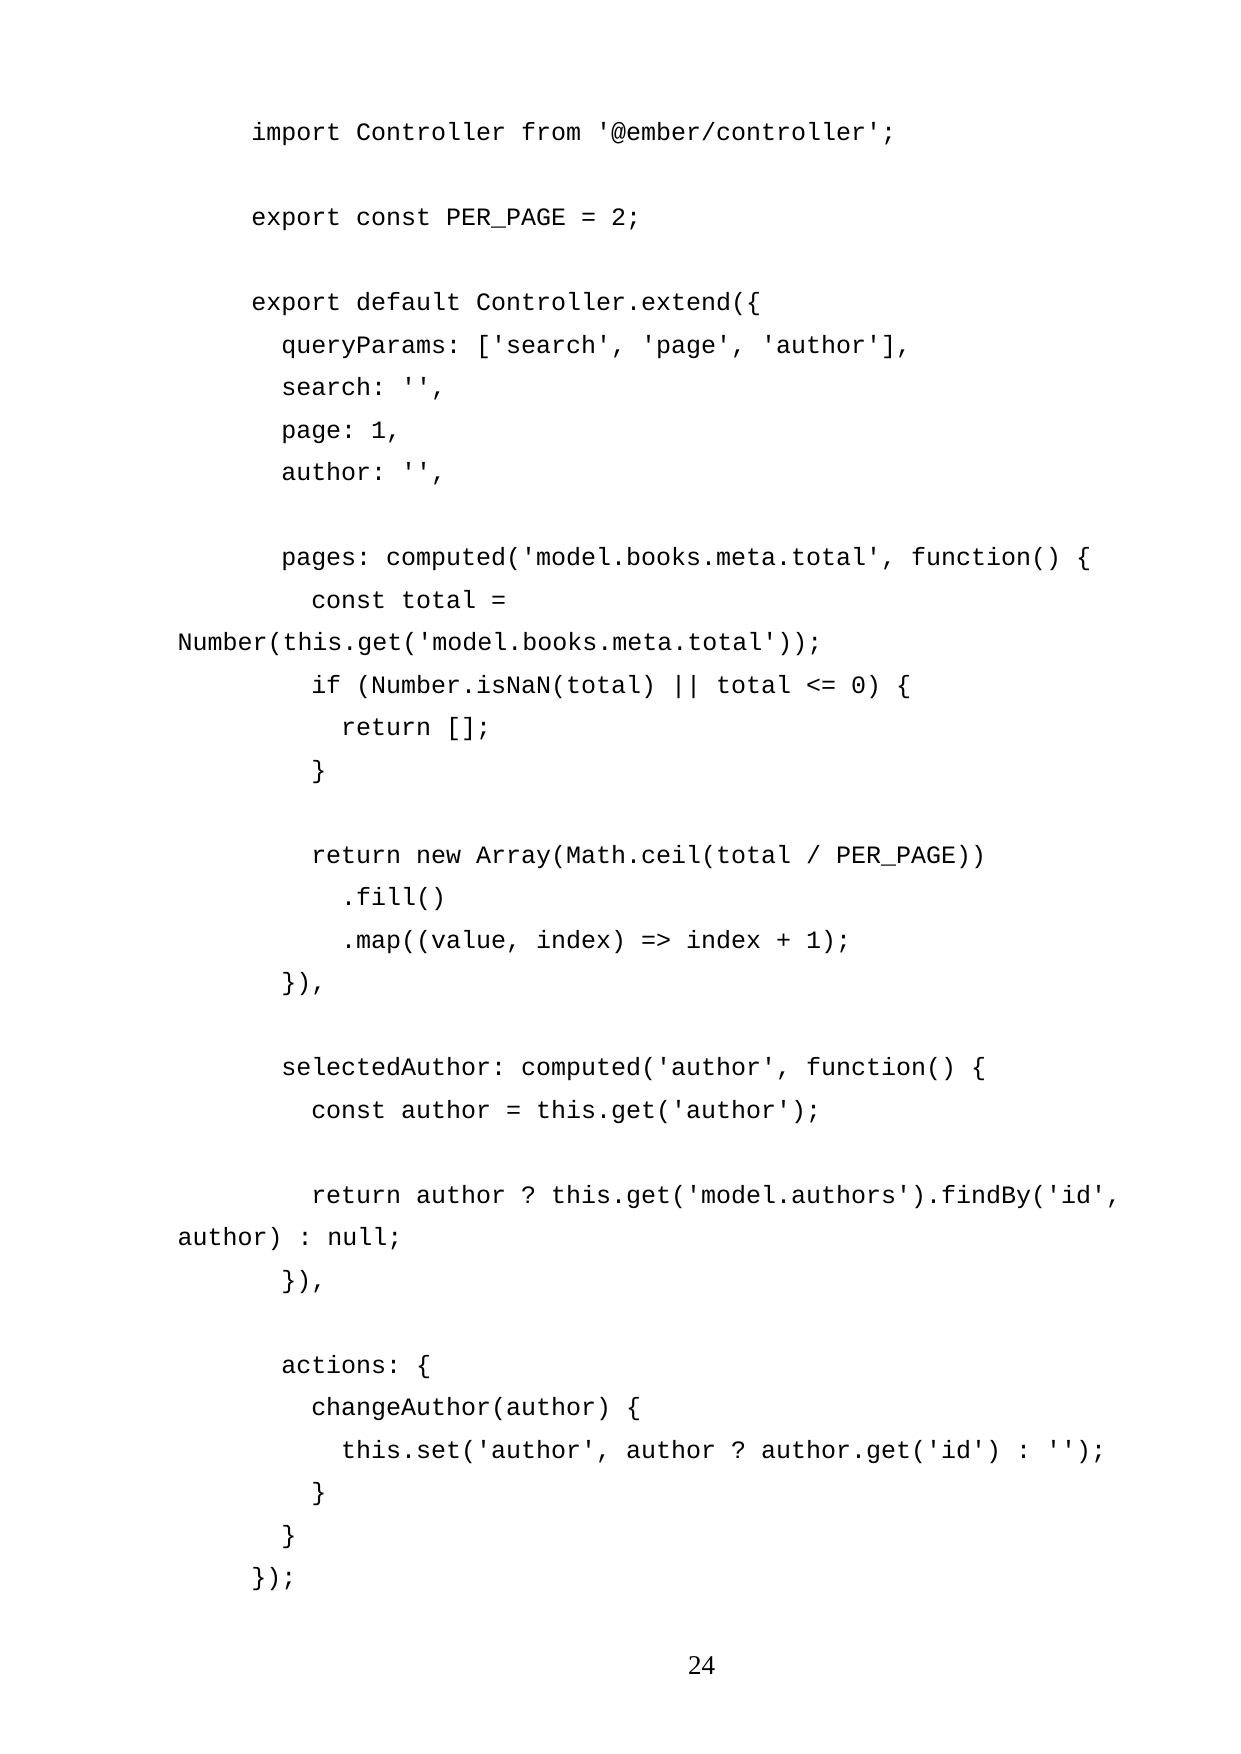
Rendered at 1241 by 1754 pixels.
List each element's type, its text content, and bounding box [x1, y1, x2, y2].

text export const PER_PAGE = 2; [177, 205, 1152, 233]
text return new Array(Math.ceil(total / PER_PAGE)) [177, 842, 1152, 871]
text return []; [177, 715, 1152, 743]
text }), [177, 970, 1152, 998]
text actions: { [177, 1352, 1152, 1381]
text } [177, 757, 1152, 786]
text page: 1, [177, 417, 1152, 446]
text } [177, 1522, 1152, 1551]
text }), [177, 1267, 1152, 1296]
text const total = Number(this.get('model.books.meta.total')); [177, 587, 1152, 658]
text export default Controller.extend({ [177, 290, 1152, 318]
text queryParams: ['search', 'page', 'author'], [177, 332, 1152, 361]
text .map((value, index) => index + 1); [177, 927, 1152, 956]
text import Controller from '@ember/controller'; [177, 120, 1152, 148]
text pages: computed('model.books.meta.total', function() { [177, 545, 1152, 573]
text author: '', [177, 460, 1152, 488]
text } [177, 1480, 1152, 1508]
text const author = this.get('author'); [177, 1097, 1152, 1126]
text return author ? this.get('model.authors').findBy('id', author) : null; [177, 1182, 1152, 1253]
text if (Number.isNaN(total) || total <= 0) { [177, 672, 1152, 701]
text }); [177, 1565, 1152, 1593]
text .fill() [177, 885, 1152, 913]
text changeAuthor(author) { [177, 1395, 1152, 1423]
text search: '', [177, 375, 1152, 403]
text this.set('author', author ? author.get('id') : ''); [177, 1437, 1152, 1466]
text selectedAuthor: computed('author', function() { [177, 1055, 1152, 1083]
